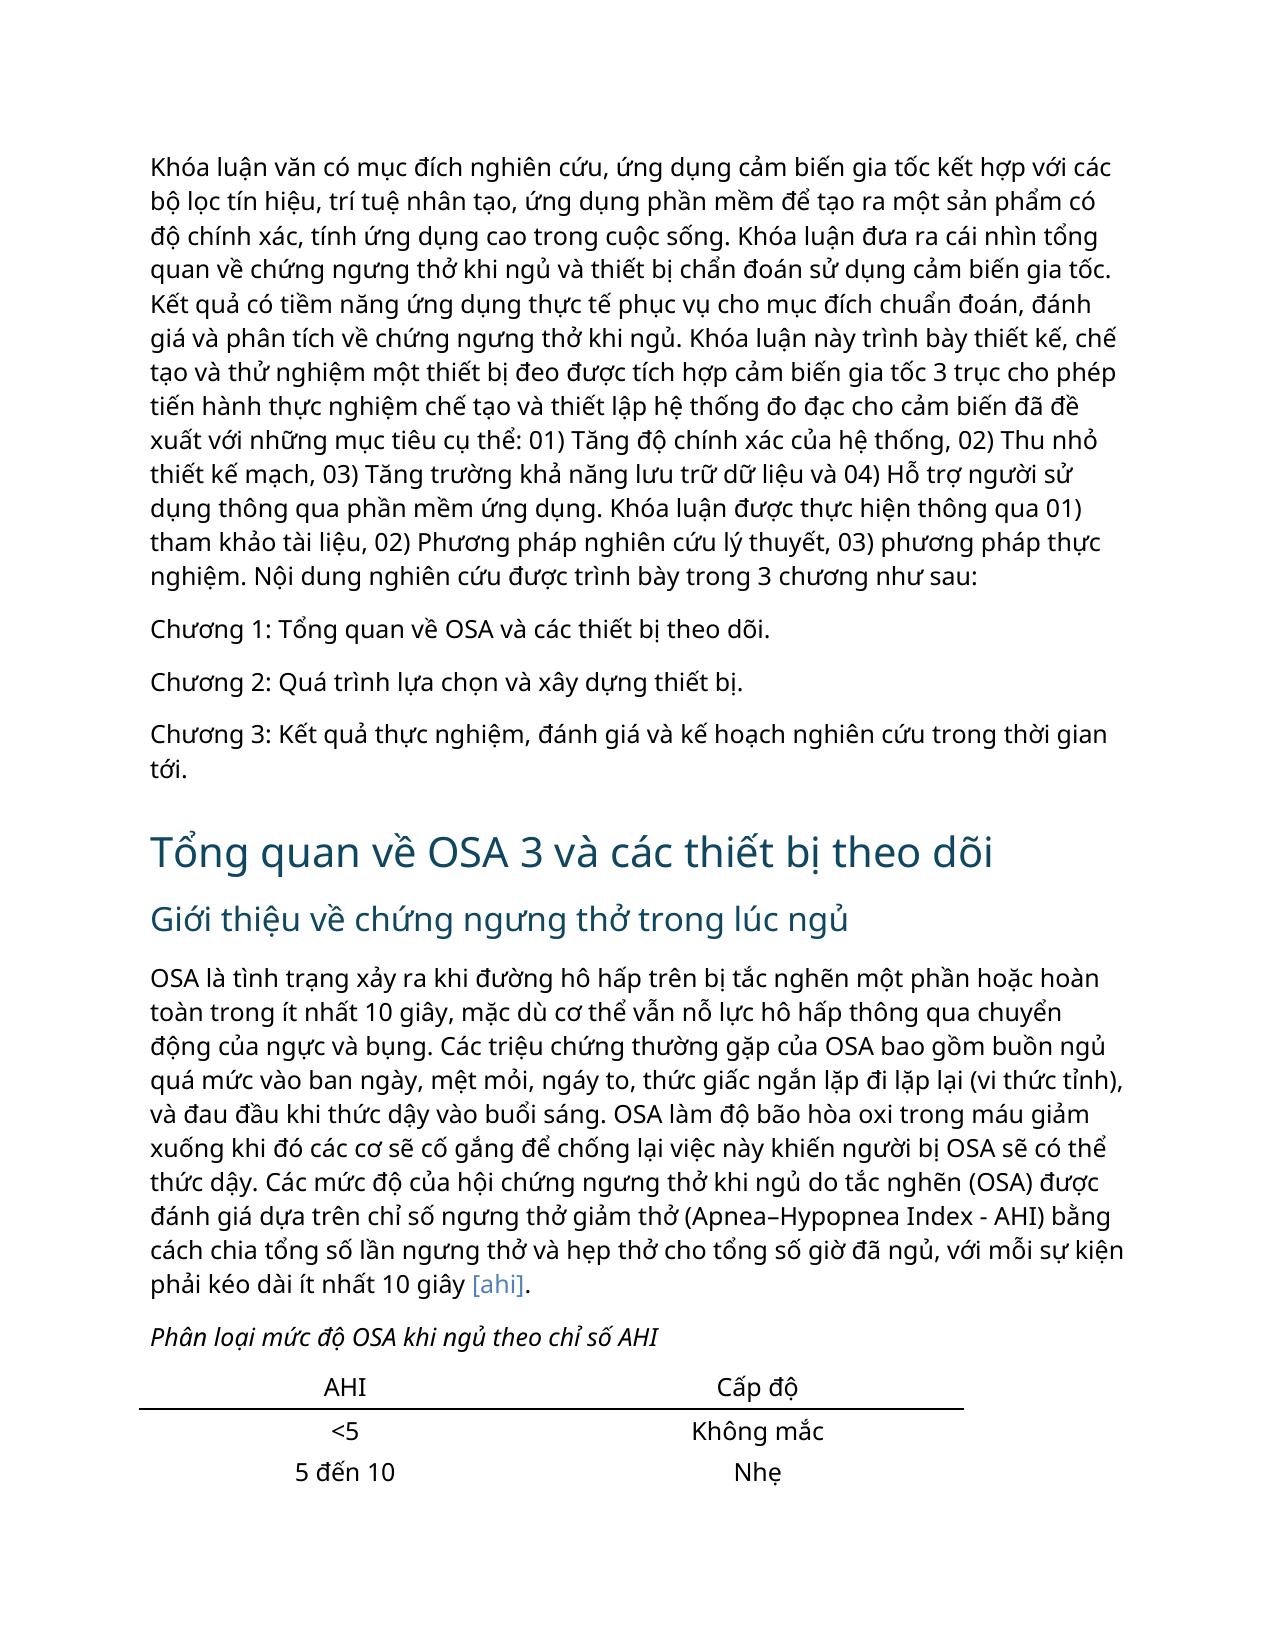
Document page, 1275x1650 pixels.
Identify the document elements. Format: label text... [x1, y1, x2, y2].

text Chương 1: Tổng quan về OSA và các thiết bị theo dõi. [150, 612, 1125, 646]
subtitle Tổng quan về OSA 3 và các thiết bị theo dõi [150, 823, 1125, 879]
table_header AHI [139, 1366, 551, 1408]
text Chương 2: Quá trình lựa chọn và xây dựng thiết bị. [150, 664, 1125, 698]
table_cell Không mắc [551, 1410, 964, 1451]
text OSA là tình trạng xảy ra khi đường hô hấp trên bị tắc nghẽn một phần hoặc hoàn toàn trong ít nhất 10 giây, mặc dù cơ thể vẫn nỗ lực hô hấp thông qua chuyển động của ngực và bụng. Các triệu chứng thường gặp của OSA bao gồm buồn ngủ quá mức vào ban ngày, mệt mỏi, ngáy to, thức giấc ngắn lặp đi lặp lại (vi thức tỉnh), và đau đầu khi thức dậy vào buổi sáng. OSA làm độ bão hòa oxi trong máu giảm xuống khi đó các cơ sẽ cố gắng để chống lại việc này khiến người bị OSA sẽ có thể thức dậy. Các mức độ của hội chứng ngưng thở khi ngủ do tắc nghẽn (OSA) được đánh giá dựa trên chỉ số ngưng thở giảm thở (Apnea–Hypopnea Index - AHI) bằng cách chia tổng số lần ngưng thở và hẹp thở cho tổng số giờ đã ngủ, với mỗi sự kiện phải kéo dài ít nhất 10 giây [ahi]. [150, 960, 1125, 1301]
table_cell Nhẹ [551, 1451, 964, 1493]
table_cell <5 [139, 1410, 551, 1451]
table_cell 5 đến 10 [139, 1451, 551, 1493]
text Chương 3: Kết quả thực nghiệm, đánh giá và kế hoạch nghiên cứu trong thời gian tới. [150, 717, 1125, 785]
text Khóa luận văn có mục đích nghiên cứu, ứng dụng cảm biến gia tốc kết hợp với các bộ lọc tín hiệu, trí tuệ nhân tạo, ứng dụng phần mềm để tạo ra một sản phẩm có độ chính xác, tính ứng dụng cao trong cuộc sống. Khóa luận đưa ra cái nhìn tổng quan về chứng ngưng thở khi ngủ và thiết bị chẩn đoán sử dụng cảm biến gia tốc. Kết quả có tiềm năng ứng dụng thực tế phục vụ cho mục đích chuẩn đoán, đánh giá và phân tích về chứng ngưng thở khi ngủ. Khóa luận này trình bày thiết kế, chế tạo và thử nghiệm một thiết bị đeo được tích hợp cảm biến gia tốc 3 trục cho phép tiến hành thực nghiệm chế tạo và thiết lập hệ thống đo đạc cho cảm biến đã đề xuất với những mục tiêu cụ thể: 01) Tăng độ chính xác của hệ thống, 02) Thu nhỏ thiết kế mạch, 03) Tăng trường khả năng lưu trữ dữ liệu và 04) Hỗ trợ người sử dụng thông qua phần mềm ứng dụng. Khóa luận được thực hiện thông qua 01) tham khảo tài liệu, 02) Phương pháp nghiên cứu lý thuyết, 03) phương pháp thực nghiệm. Nội dung nghiên cứu được trình bày trong 3 chương như sau: [150, 150, 1125, 593]
subtitle Giới thiệu về chứng ngưng thở trong lúc ngủ [150, 896, 1125, 942]
text Phân loại mức độ OSA khi ngủ theo chỉ số AHI [150, 1320, 1125, 1354]
table_header Cấp độ [551, 1366, 964, 1408]
